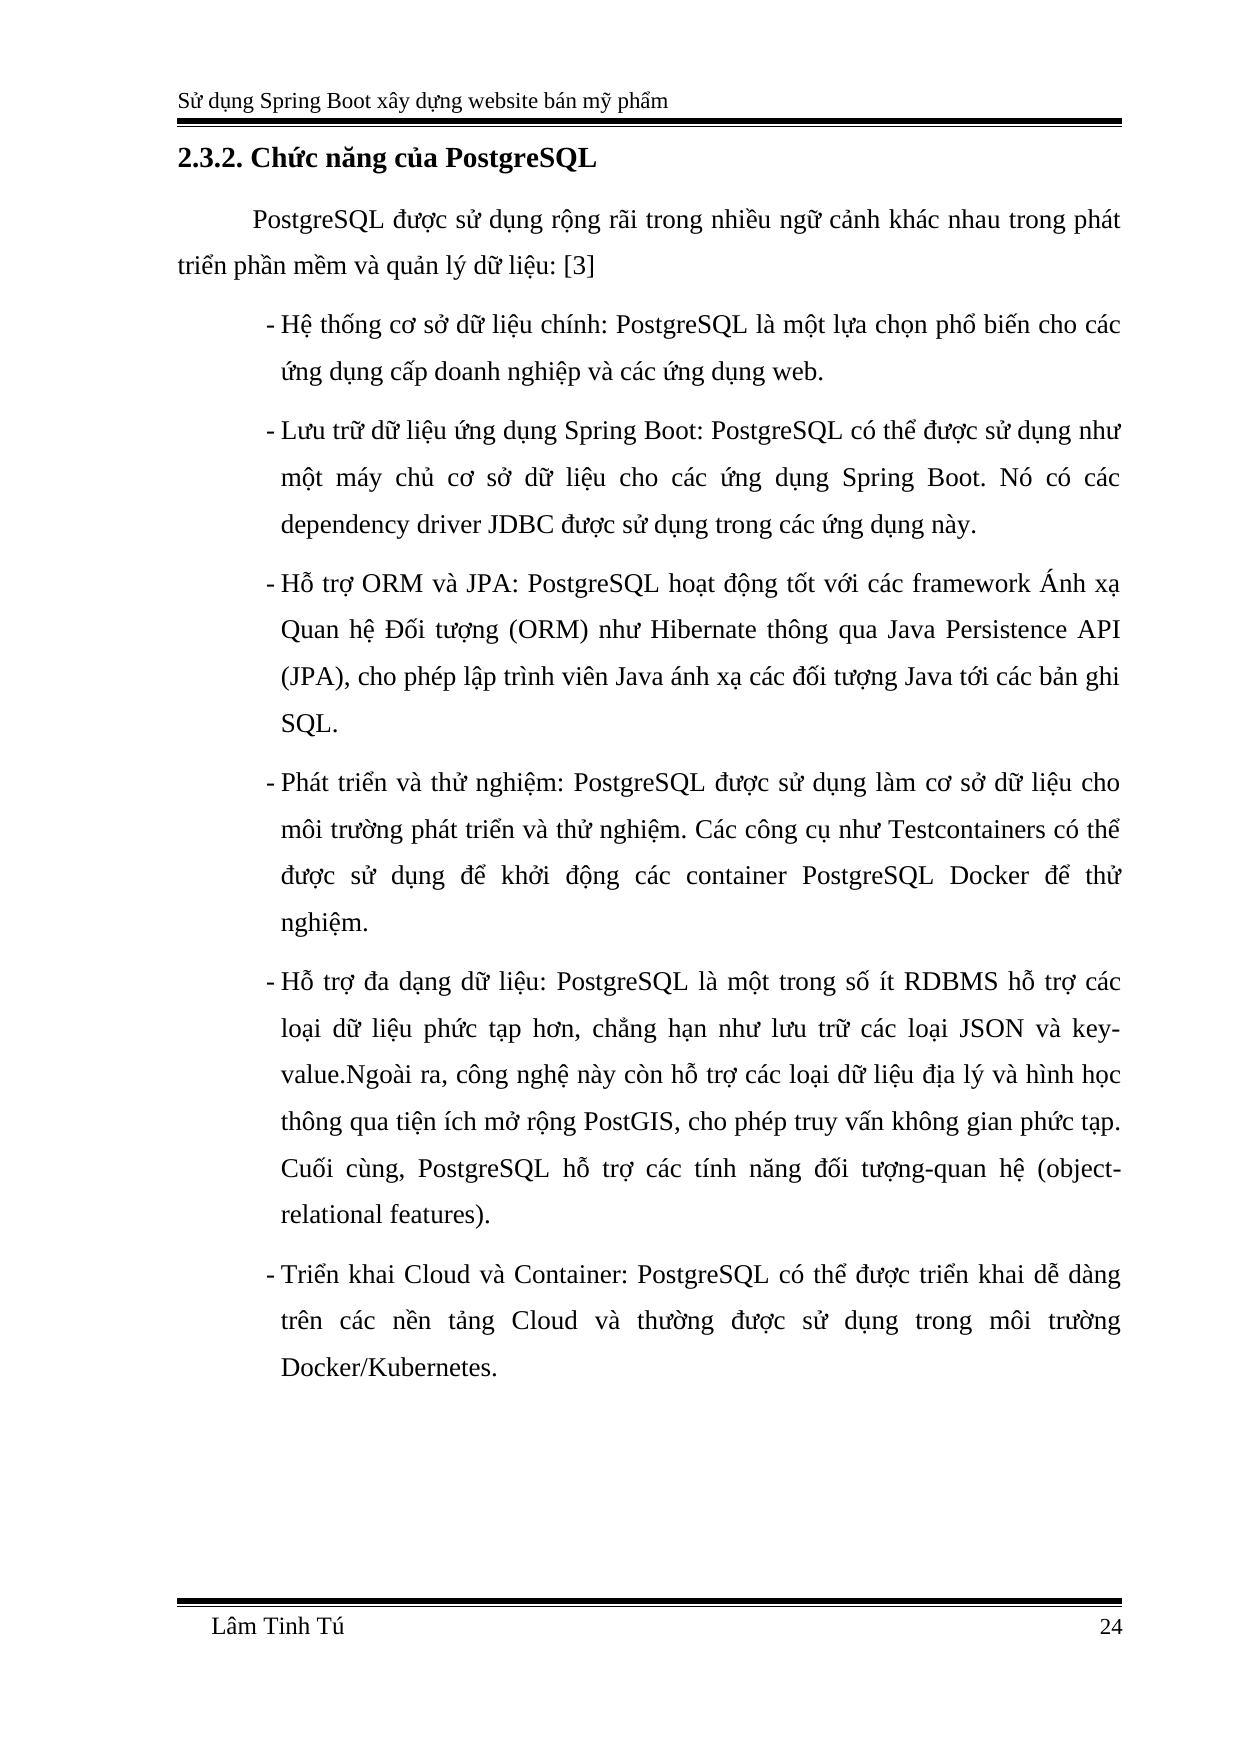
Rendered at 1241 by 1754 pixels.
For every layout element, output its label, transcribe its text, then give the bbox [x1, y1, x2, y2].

text PostgreSQL được sử dụng rộng rãi trong nhiều ngữ cảnh khác nhau trong phát triển phần mềm và quản lý dữ liệu: [177, 203, 1122, 281]
list Hỗ trợ đa dạng dữ liệu: PostgreSQL là một trong số ít RDBMS hỗ trợ các loại dữ liệu phức tạp hơn, chẳng hạn như lưu trữ các loại JSON và key-value.Ngoài ra, công nghệ này còn hỗ trợ các loại dữ liệu địa lý và hình học thông qua tiện ích mở rộng PostGIS, cho phép truy vấn không gian phức tạp. Cuối cùng, PostgreSQL hỗ trợ các tính năng đối tượng-quan hệ (object-relational features). [266, 965, 1122, 1230]
list Phát triển và thử nghiệm: PostgreSQL được sử dụng làm cơ sở dữ liệu cho môi trường phát triển và thử nghiệm. Các công cụ như Testcontainers có thể được sử dụng để khởi động các container PostgreSQL Docker để thử nghiệm. [266, 766, 1122, 937]
list Hệ thống cơ sở dữ liệu chính: PostgreSQL là một lựa chọn phổ biến cho các ứng dụng cấp doanh nghiệp và các ứng dụng web. [266, 308, 1122, 386]
subtitle Chức năng của PostgreSQL [177, 140, 1122, 173]
list Lưu trữ dữ liệu ứng dụng Spring Boot: PostgreSQL có thể được sử dụng như một máy chủ cơ sở dữ liệu cho các ứng dụng Spring Boot. Nó có các dependency driver JDBC được sử dụng trong các ứng dụng này. [266, 414, 1122, 539]
list Hỗ trợ ORM và JPA: PostgreSQL hoạt động tốt với các framework Ánh xạ Quan hệ Đối tượng (ORM) như Hibernate thông qua Java Persistence API (JPA), cho phép lập trình viên Java ánh xạ các đối tượng Java tới các bản ghi SQL. [266, 567, 1122, 738]
list Triển khai Cloud và Container: PostgreSQL có thể được triển khai dễ dàng trên các nền tảng Cloud và thường được sử dụng trong môi trường Docker/Kubernetes. [266, 1258, 1122, 1382]
